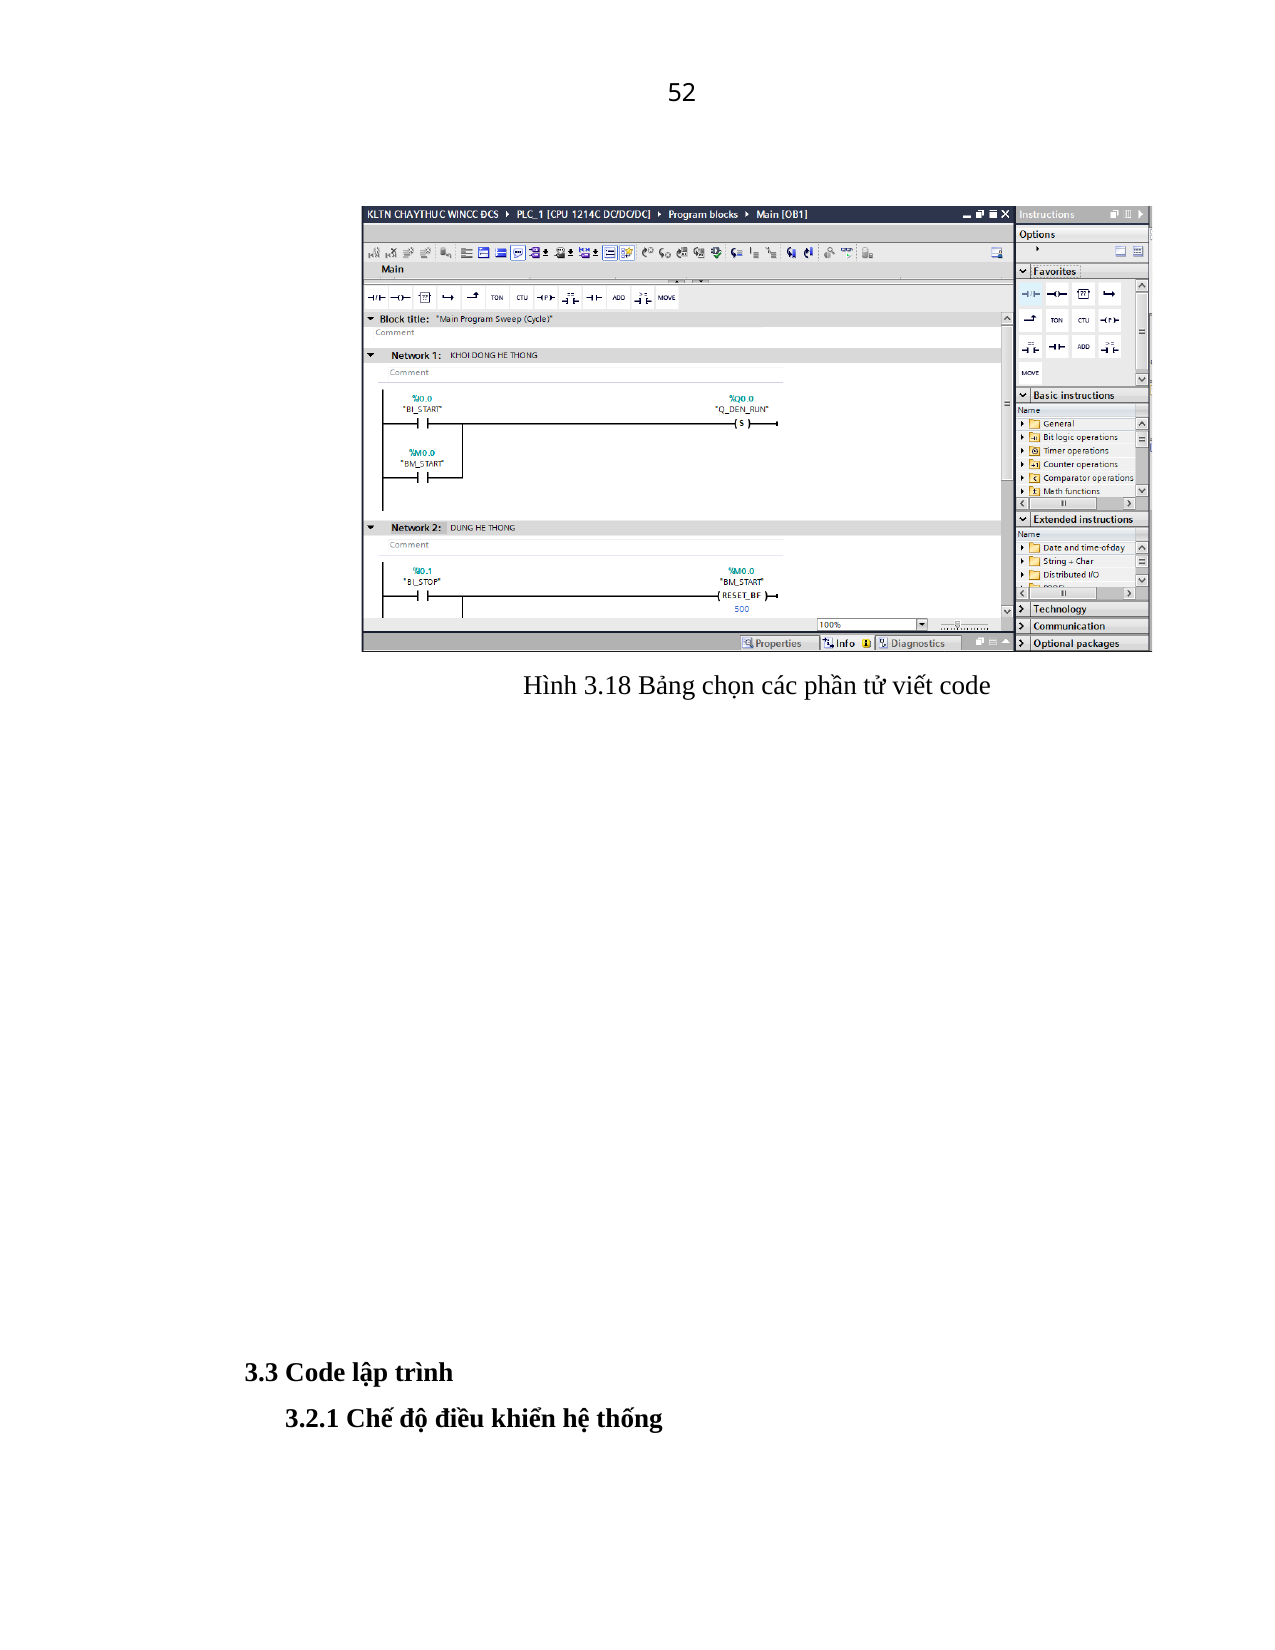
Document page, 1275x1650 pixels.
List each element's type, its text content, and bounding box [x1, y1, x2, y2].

list Code lập trình [244, 1356, 1157, 1387]
list Hình 3.18 Bảng chọn các phần tử viết code [357, 669, 1157, 700]
list 3.2.1 Chế độ điều khiển hệ thống [285, 1402, 1157, 1433]
picture [361, 206, 1153, 652]
